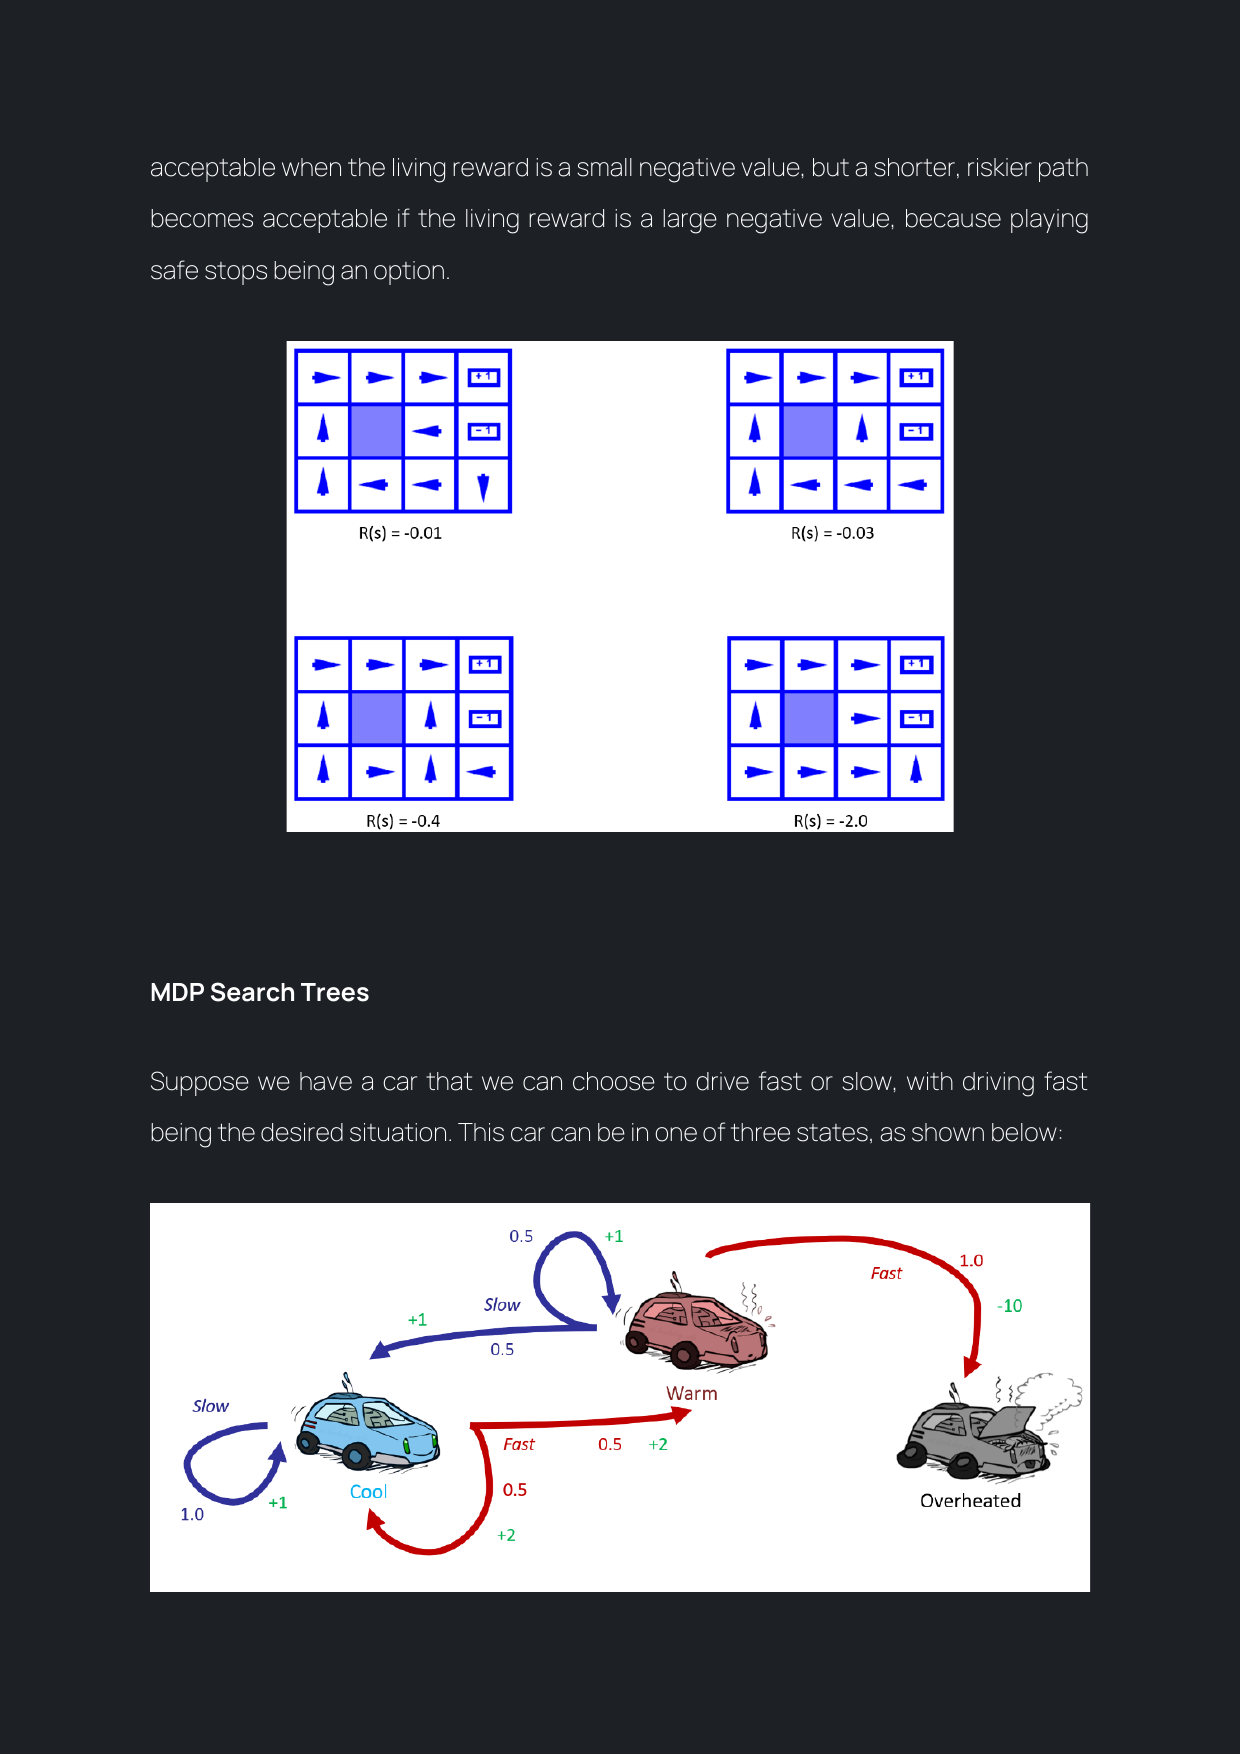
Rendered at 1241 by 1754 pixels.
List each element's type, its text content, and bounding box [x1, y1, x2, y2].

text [150, 150, 1090, 287]
picture [286, 341, 954, 832]
picture [150, 1203, 1091, 1592]
subtitle MDP Search Trees [150, 974, 1090, 1009]
text Suppose we have a car that we can choose to drive fast or slow, with driving fast being the desired situation. This car can be in one of three states, as shown below: [150, 1063, 1090, 1149]
